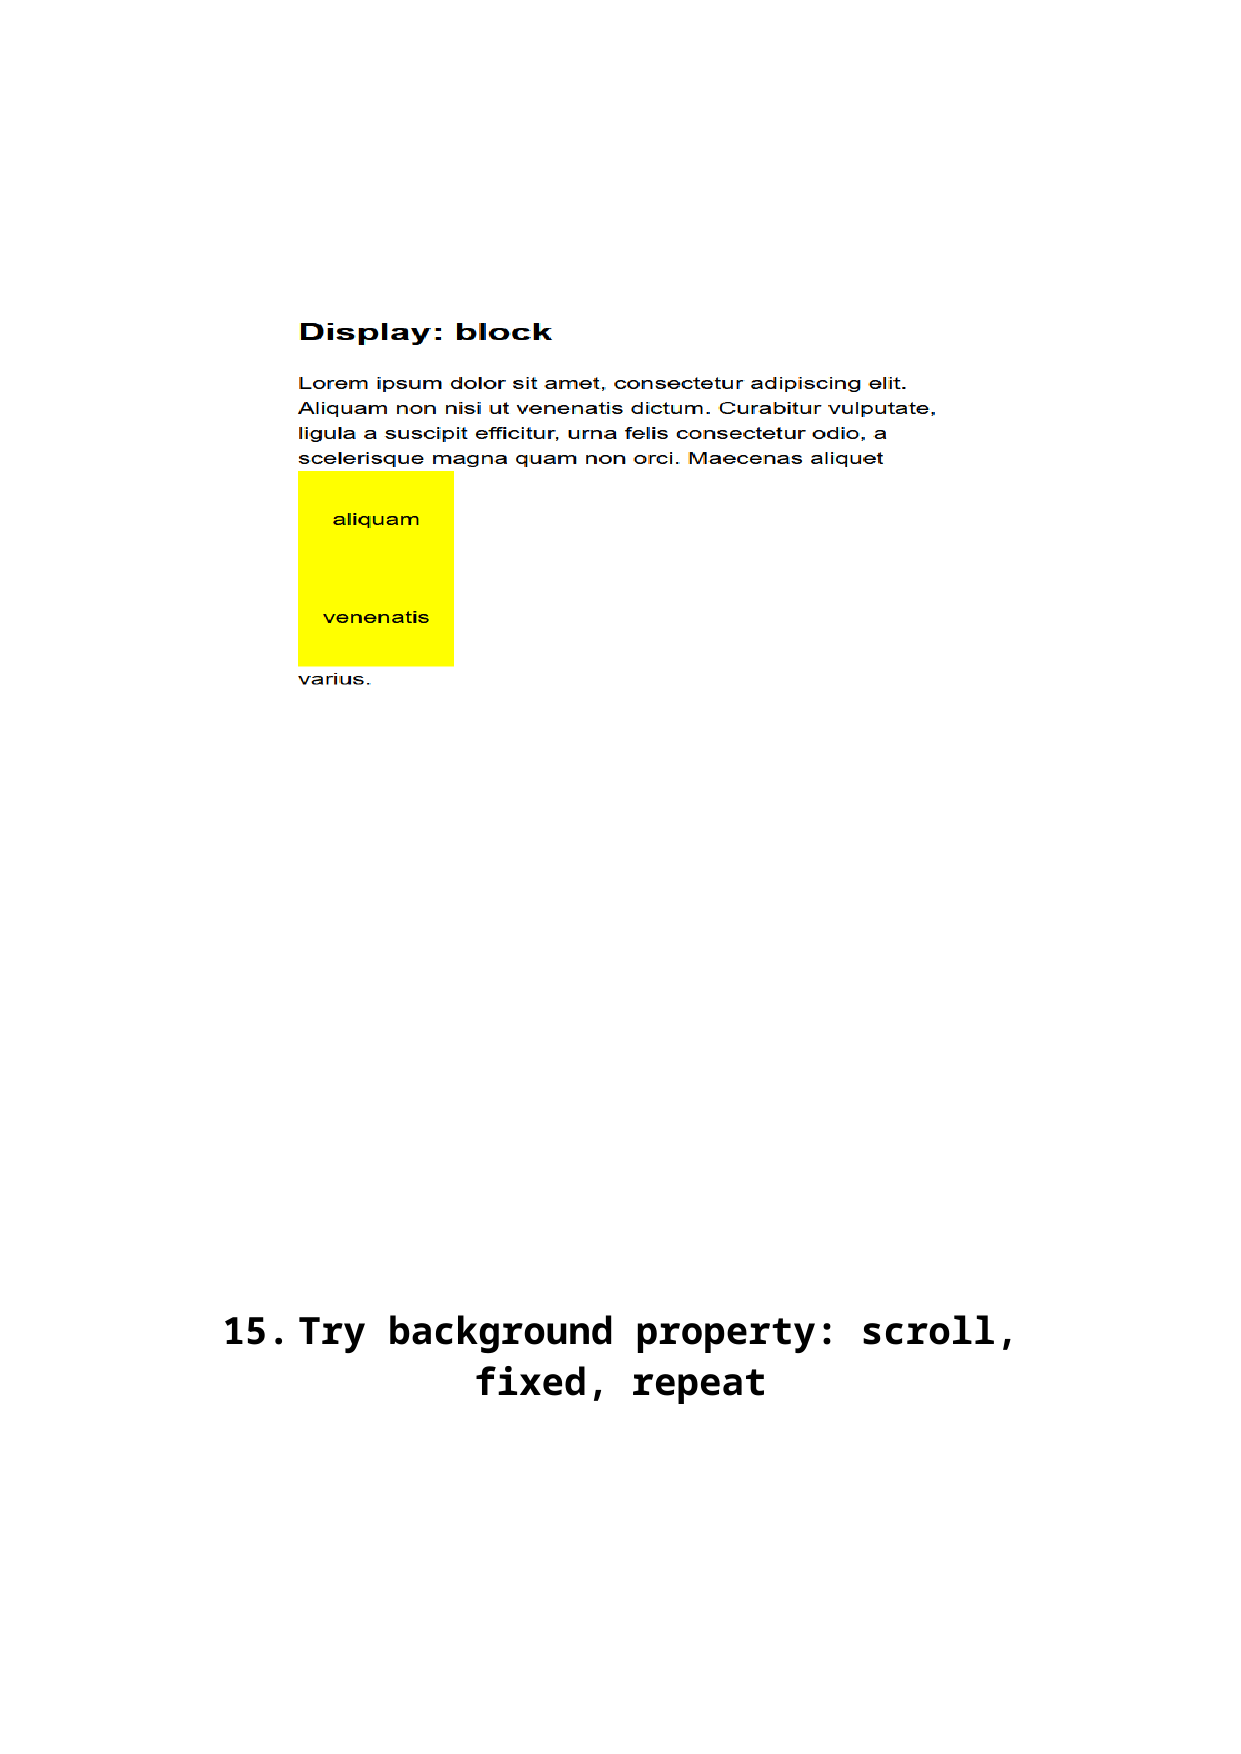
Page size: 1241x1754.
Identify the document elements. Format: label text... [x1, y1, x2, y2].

text 15. Try background property: scroll, fixed, repeat [150, 1304, 1090, 1406]
